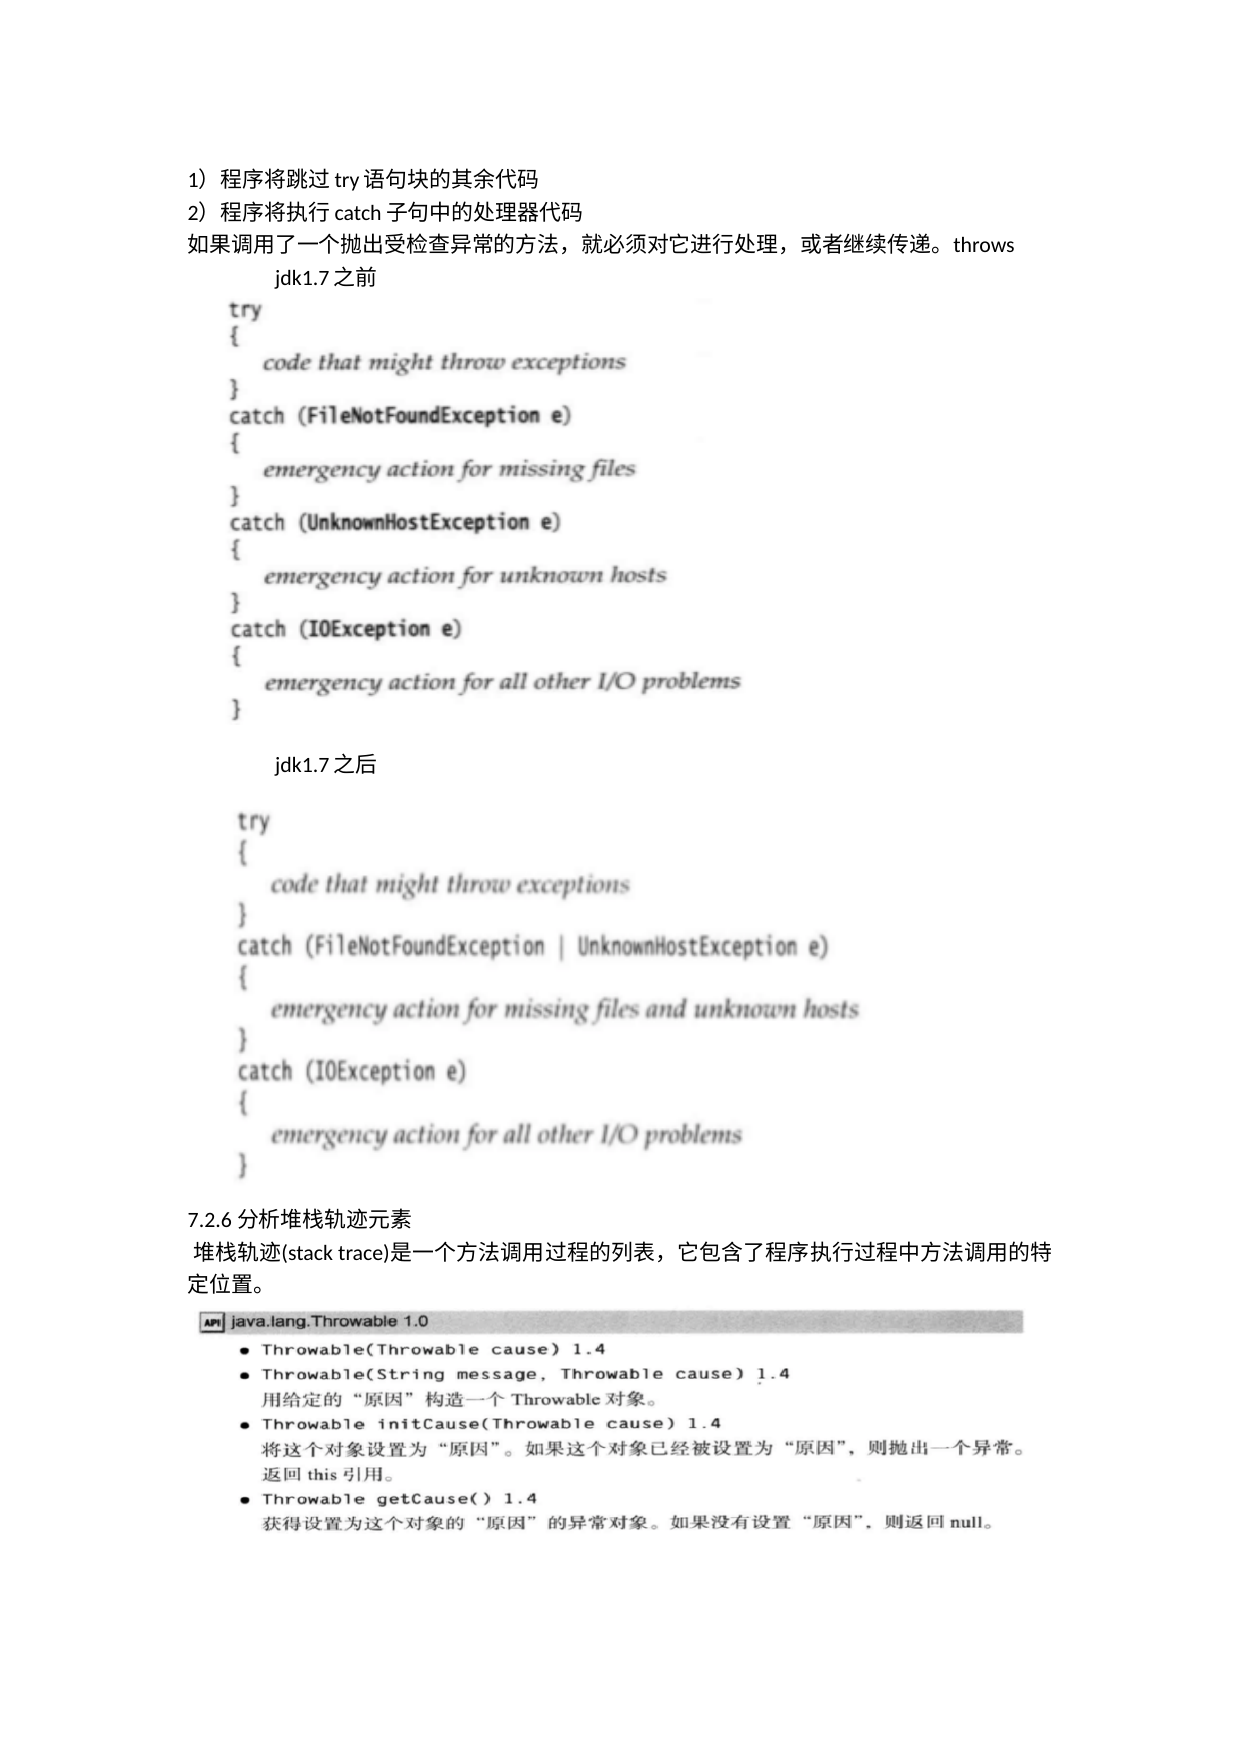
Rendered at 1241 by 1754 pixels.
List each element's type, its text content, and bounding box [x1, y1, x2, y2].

list 程序将执行catch子句中的处理器代码 [187, 194, 1053, 227]
picture [187, 779, 897, 1195]
list 7.2.6 分析堆栈轨迹元素 [187, 1202, 1053, 1234]
list jdk1.7之后 [231, 747, 1053, 779]
list 堆栈轨迹(stack trace)是一个方法调用过程的列表，它包含了程序执行过程中方法调用的特定位置。 [187, 1234, 1053, 1299]
list 如果调用了一个抛出受检查异常的方法，就必须对它进行处理，或者继续传递。throws [187, 227, 1053, 259]
list 程序将跳过try语句块的其余代码 [187, 162, 1053, 194]
picture [187, 1299, 1053, 1547]
picture [187, 292, 787, 725]
list jdk1.7之前 [231, 259, 1053, 292]
